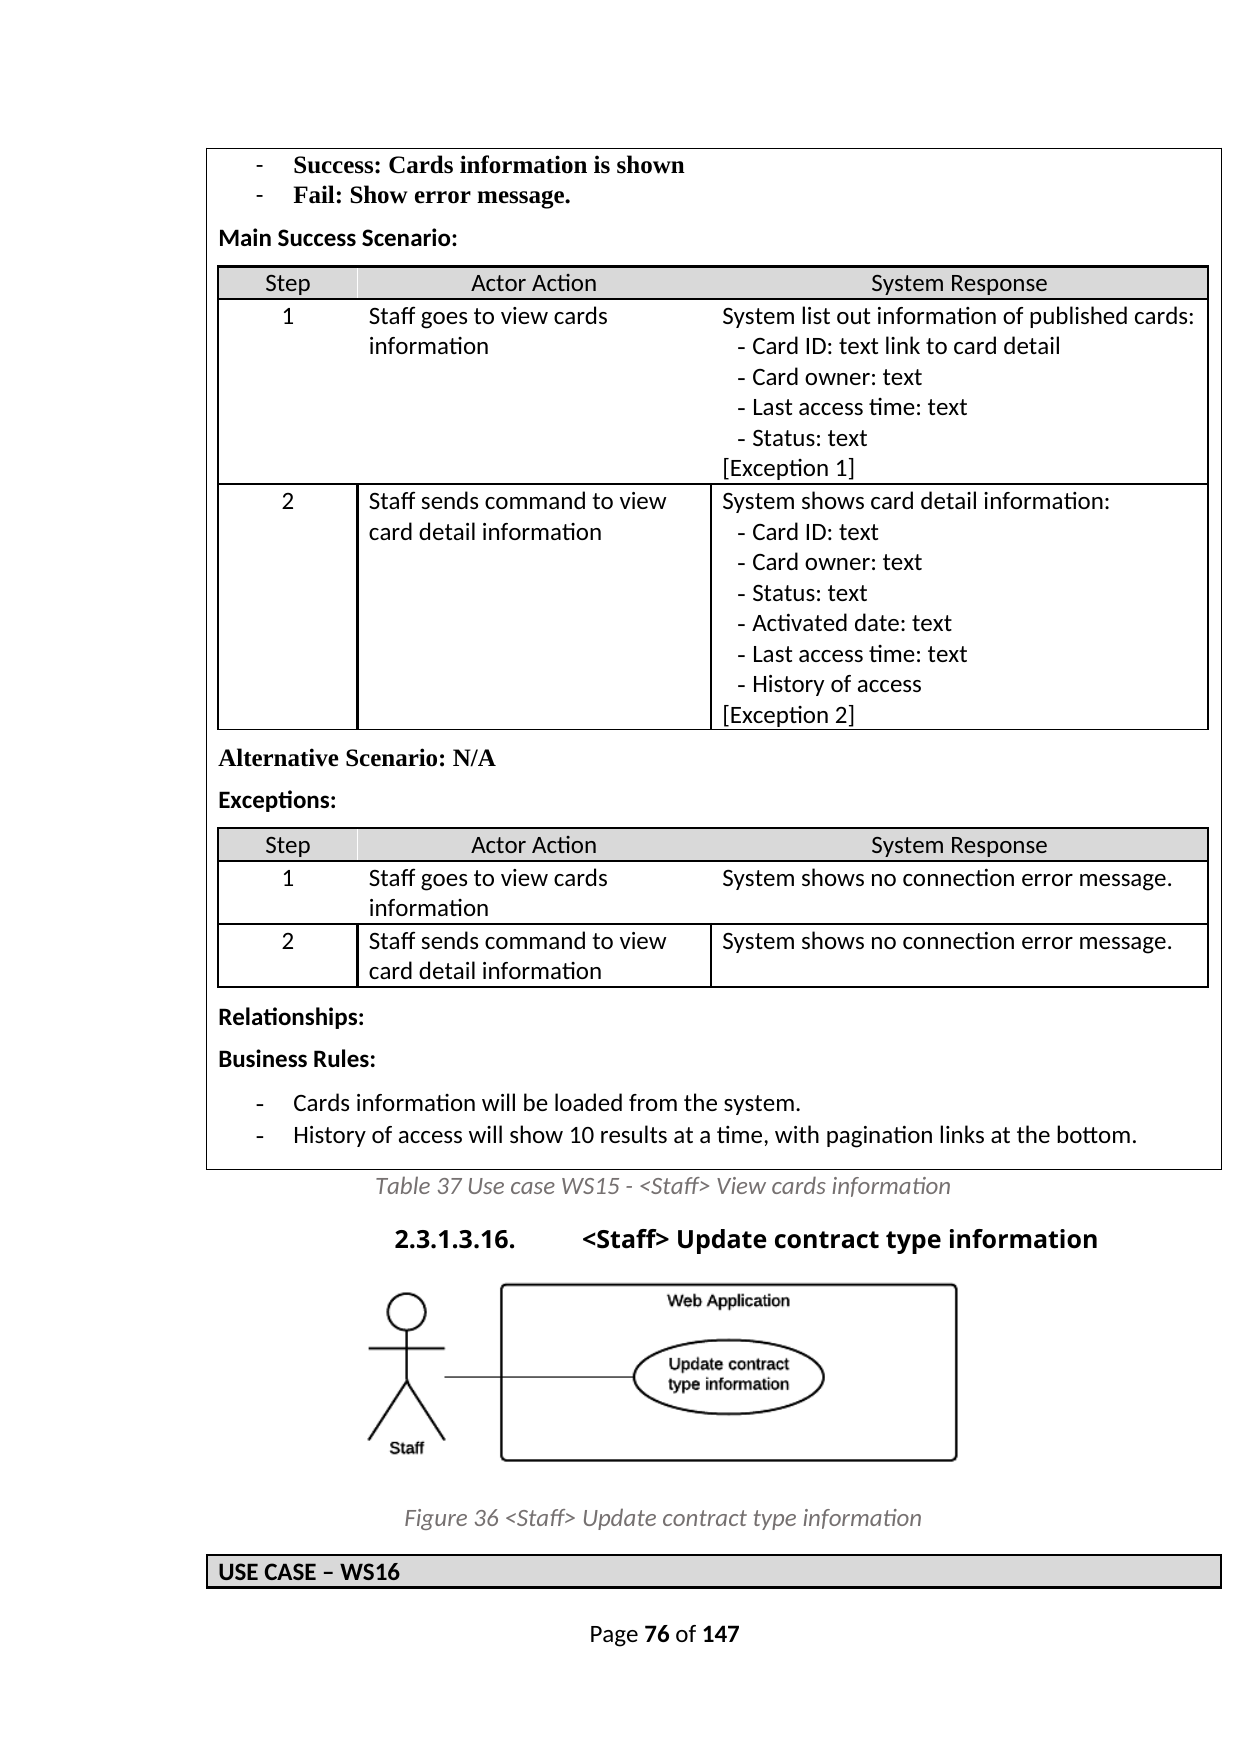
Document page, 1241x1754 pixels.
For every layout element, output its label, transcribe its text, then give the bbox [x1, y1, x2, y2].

picture [341, 1258, 988, 1484]
table_header USE CASE – WS16 [208, 1556, 1220, 1586]
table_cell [207, 149, 1221, 1169]
subtitle <Staff> Update contract type information [394, 1221, 1122, 1256]
text Table 37 Use case WS15 - <Staff> View cards information [207, 1170, 1122, 1201]
